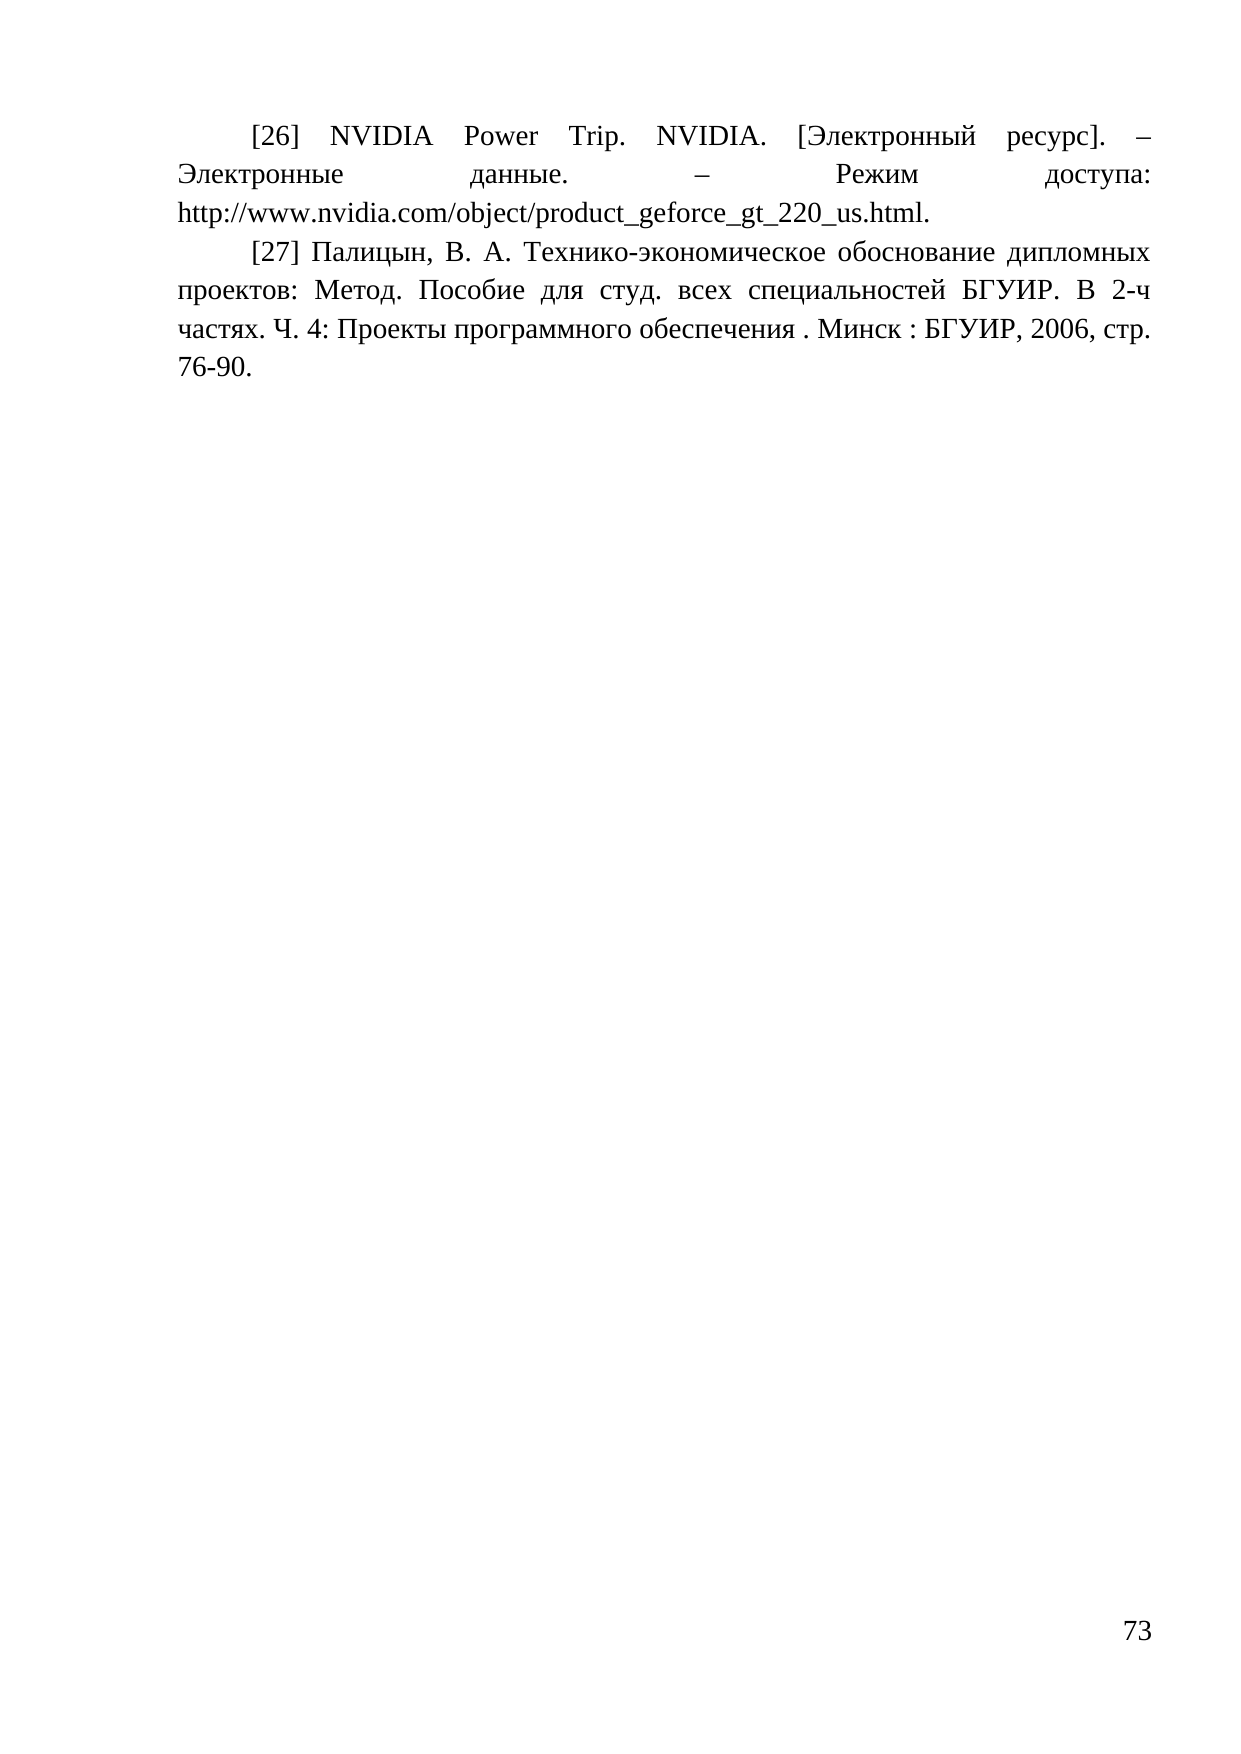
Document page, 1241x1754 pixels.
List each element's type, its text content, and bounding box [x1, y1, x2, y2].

text [27] Палицын, В. А. Технико-экономическое обоснование дипломных проектов: Метод. Пособие для студ. всех специальностей БГУИР. В 2-ч частях. Ч. 4: Проекты программного обеспечения . Минск : БГУИР, 2006, стр. 76-90. [177, 234, 1152, 383]
text [26] NVIDIA Power Trip. NVIDIA. [Электронный ресурс]. – Электронные данные. – Режим доступа: http://www.nvidia.com/object/product_geforce_gt_220_us.html. [177, 118, 1152, 229]
